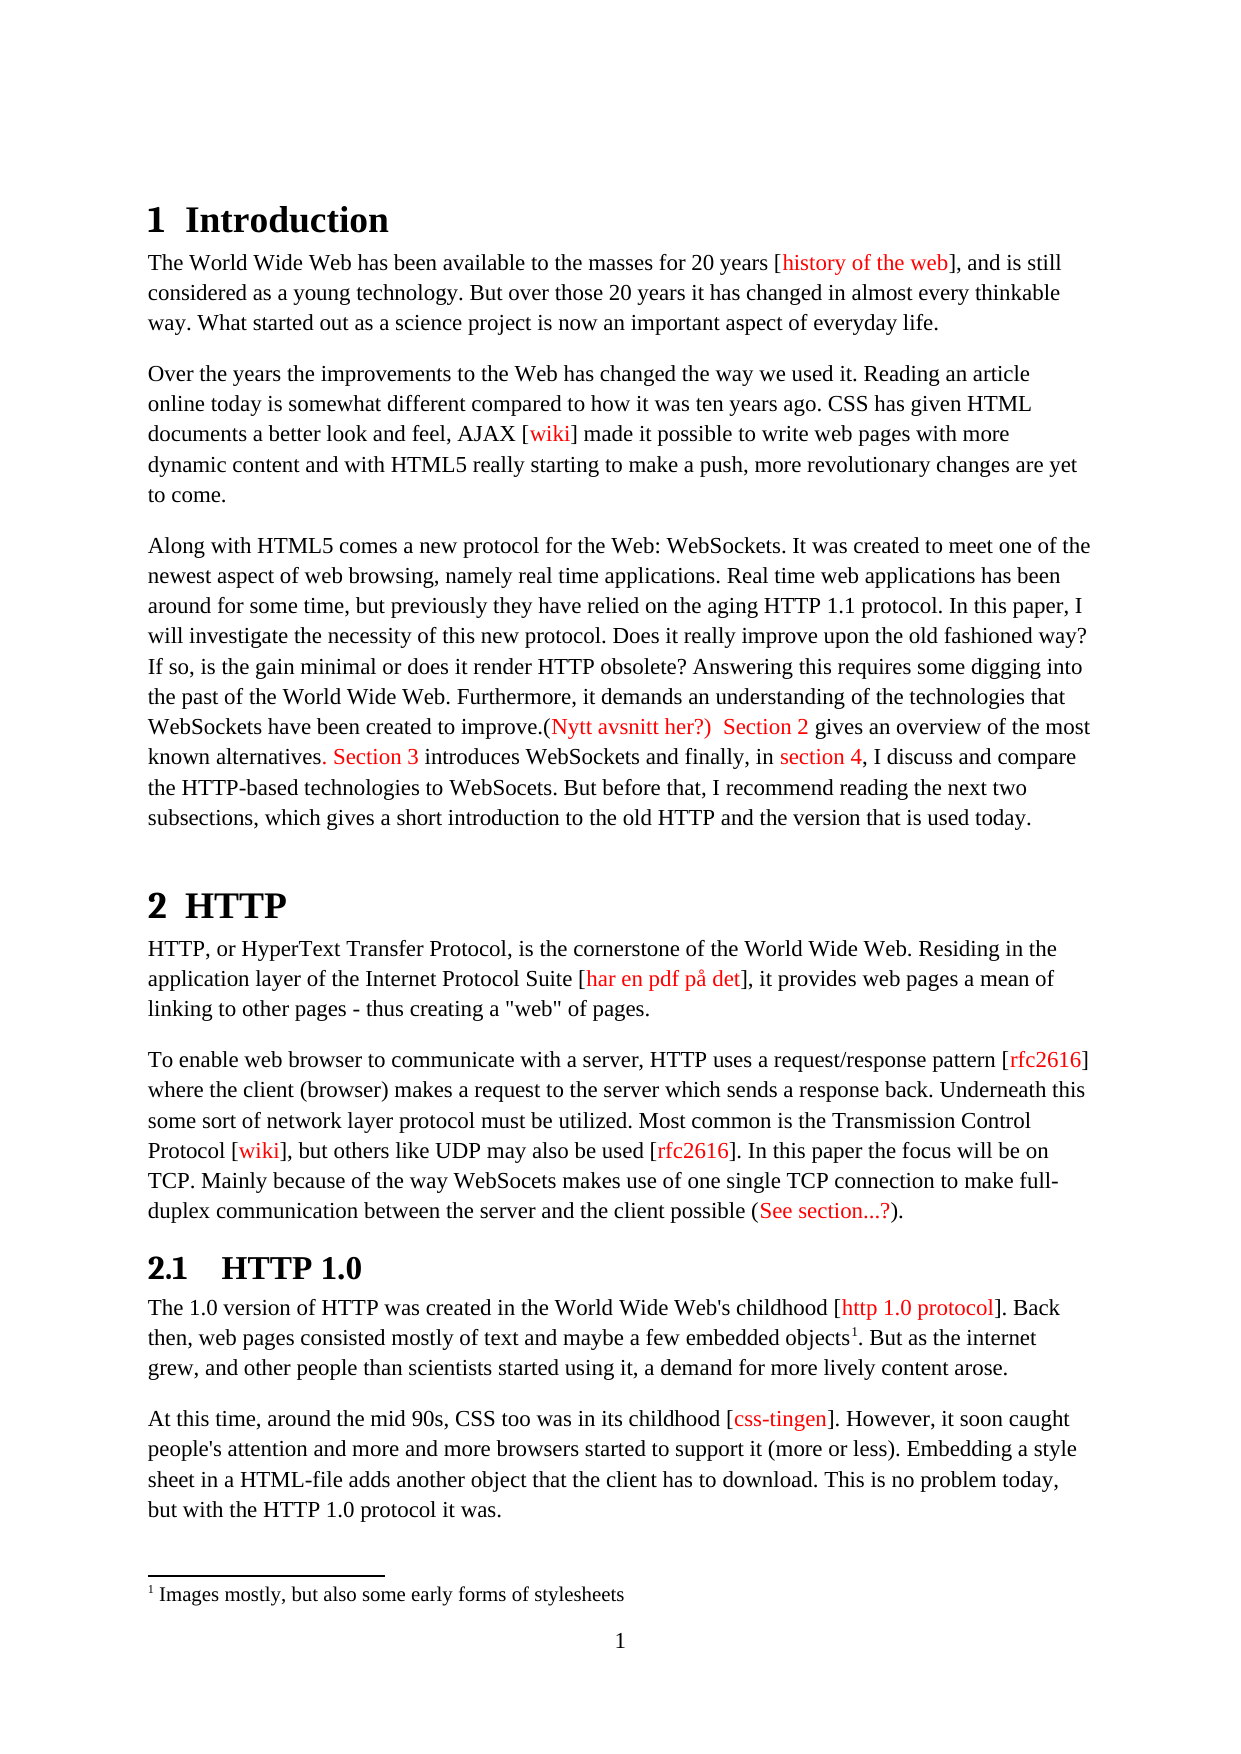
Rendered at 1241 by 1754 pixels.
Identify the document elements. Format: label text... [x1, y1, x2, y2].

text To enable web browser to communicate with a server, HTTP uses a request/response pattern [rfc2616] where the client (browser) makes a request to the server which sends a response back. Underneath this some sort of network layer protocol must be utilized. Most common is the Transmission Control Protocol [wiki], but others like UDP may also be used [rfc2616]. In this paper the focus will be on TCP. Mainly because of the way WebSocets makes use of one single TCP connection to make full-duplex communication between the server and the client possible (See section...?). [148, 1046, 1093, 1224]
text Over the years the improvements to the Web has changed the way we used it. Reading an article online today is somewhat different compared to how it was ten years ago. CSS has given HTML documents a better look and feel, AJAX [wiki] made it possible to write web pages with more dynamic content and with HTML5 really starting to make a push, more revolutionary changes are yet to come. [148, 360, 1093, 507]
text HTTP, or HyperText Transfer Protocol, is the cornerstone of the World Wide Web. Residing in the application layer of the Internet Protocol Suite [har en pdf på det], it provides web pages a mean of linking to other pages - thus creating a "web" of pages. [148, 935, 1093, 1022]
subtitle HTTP 1.0 [148, 1248, 1093, 1288]
text At this time, around the mid 90s, CSS too was in its childhood [css-tingen]. However, it soon caught people's attention and more and more browsers started to support it (more or less). Embedding a style sheet in a HTML-file adds another object that the client has to download. This is no problem today, but with the HTTP 1.0 protocol it was. [148, 1405, 1093, 1522]
subtitle HTTP [148, 884, 1093, 928]
text The 1.0 version of HTTP was created in the World Wide Web's childhood [http 1.0 protocol]. Back then, web pages consisted mostly of text and maybe a few embedded objects. But as the internet grew, and other people than scientists started using it, a demand for more lively content arose. [148, 1294, 1093, 1381]
subtitle Introduction [148, 198, 1093, 242]
text The World Wide Web has been available to the masses for 20 years [history of the web], and is still considered as a young technology. But over those 20 years it has changed in almost every thinkable way. What started out as a science project is now an important aspect of everyday life. [148, 248, 1093, 335]
text Along with HTML5 comes a new protocol for the Web: WebSockets. It was created to meet one of the newest aspect of web browsing, namely real time applications. Real time web applications has been around for some time, but previously they have relied on the aging HTTP 1.1 protocol. In this paper, I will investigate the necessity of this new protocol. Does it really improve upon the old fashioned way? If so, is the gain minimal or does it render HTTP obsolete? Answering this requires some digging into the past of the World Wide Web. Furthermore, it demands an understanding of the technologies that WebSockets have been created to improve.(Nytt avsnitt her?) Section 2 gives an overview of the most known alternatives. Section 3 introduces WebSockets and finally, in section 4, I discuss and compare the HTTP-based technologies to WebSocets. But before that, I recommend reading the next two subsections, which gives a short introduction to the old HTTP and the version that is used today. [148, 532, 1093, 830]
